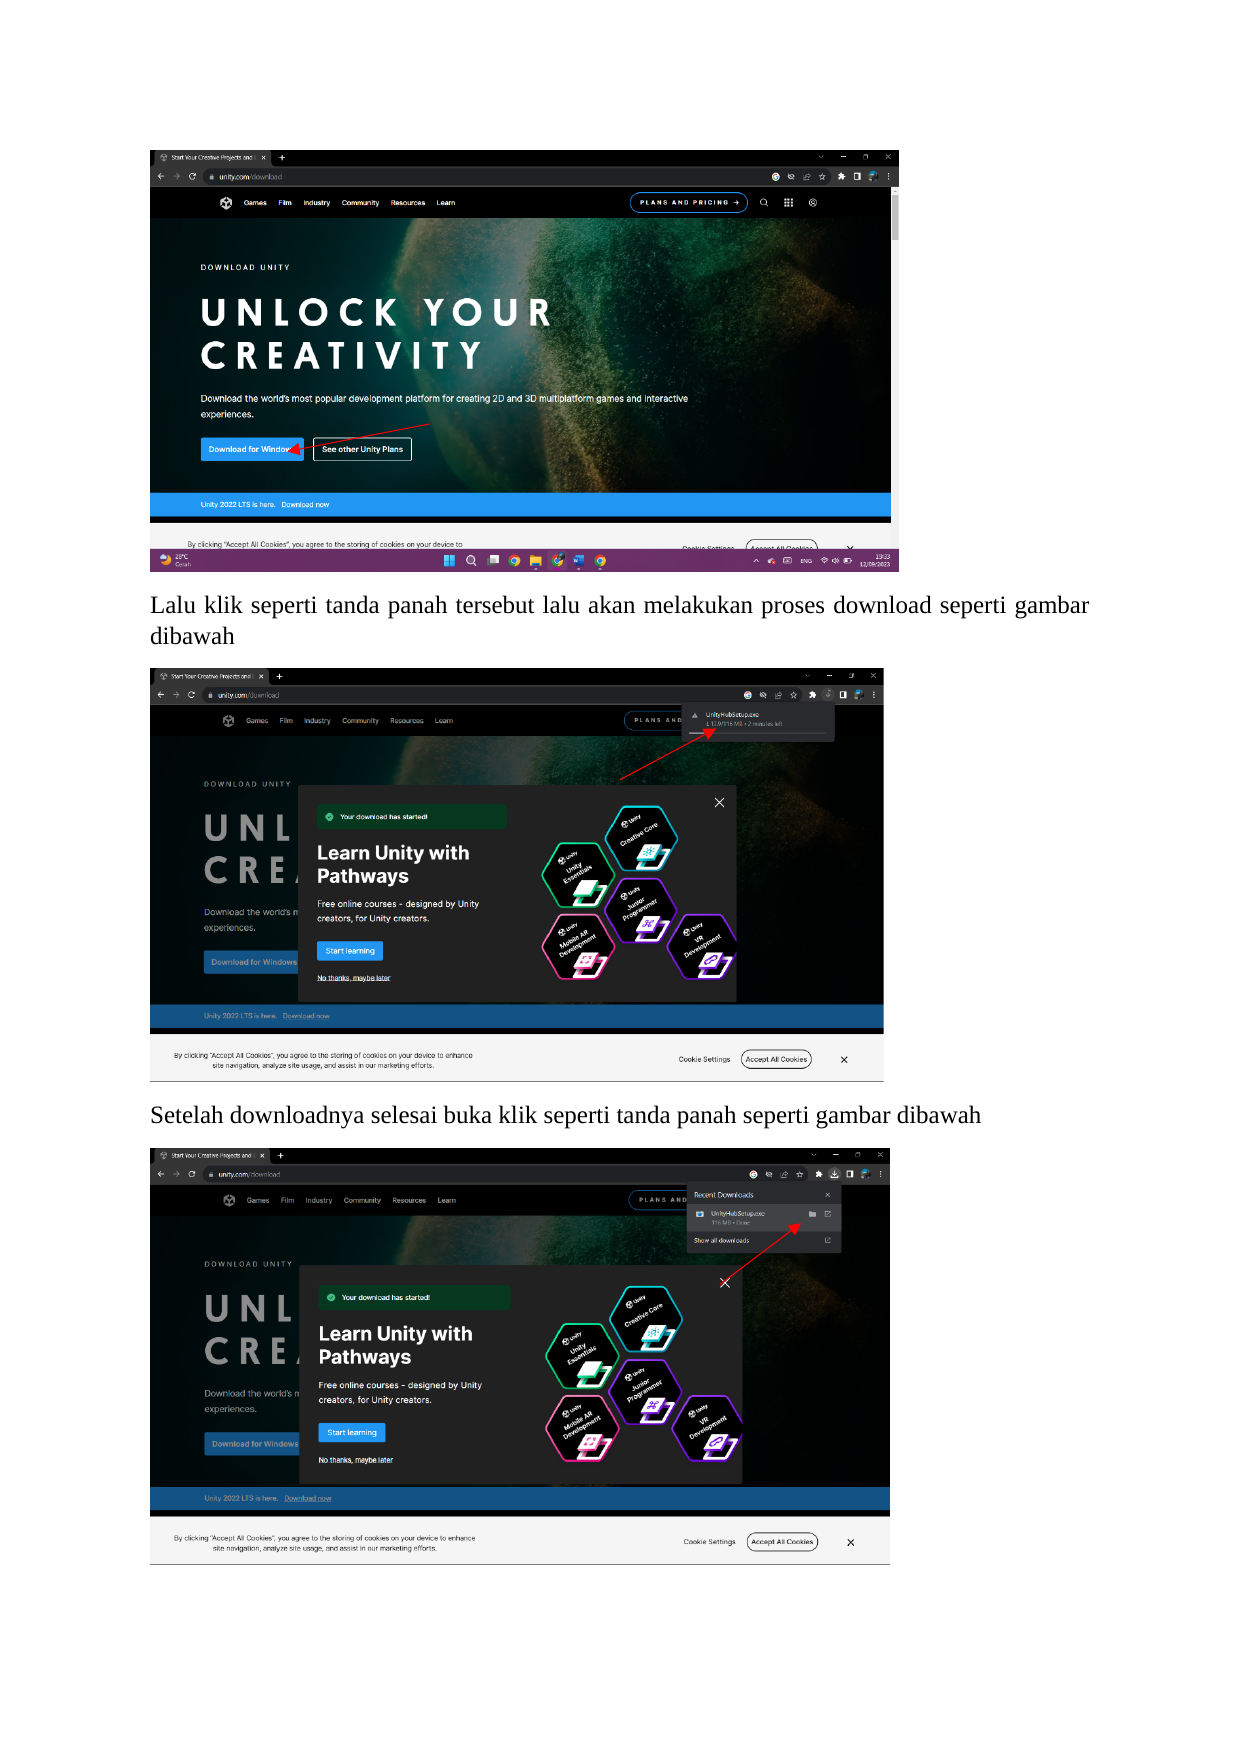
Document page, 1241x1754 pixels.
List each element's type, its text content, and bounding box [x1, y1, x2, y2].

picture [150, 668, 884, 1082]
text Setelah downloadnya selesai buka klik seperti tanda panah seperti gambar dibawah [150, 1100, 1090, 1129]
text Lalu klik seperti tanda panah tersebut lalu akan melakukan proses download seperti gambar dibawah [150, 590, 1090, 650]
picture [150, 150, 899, 572]
picture [150, 1148, 890, 1565]
